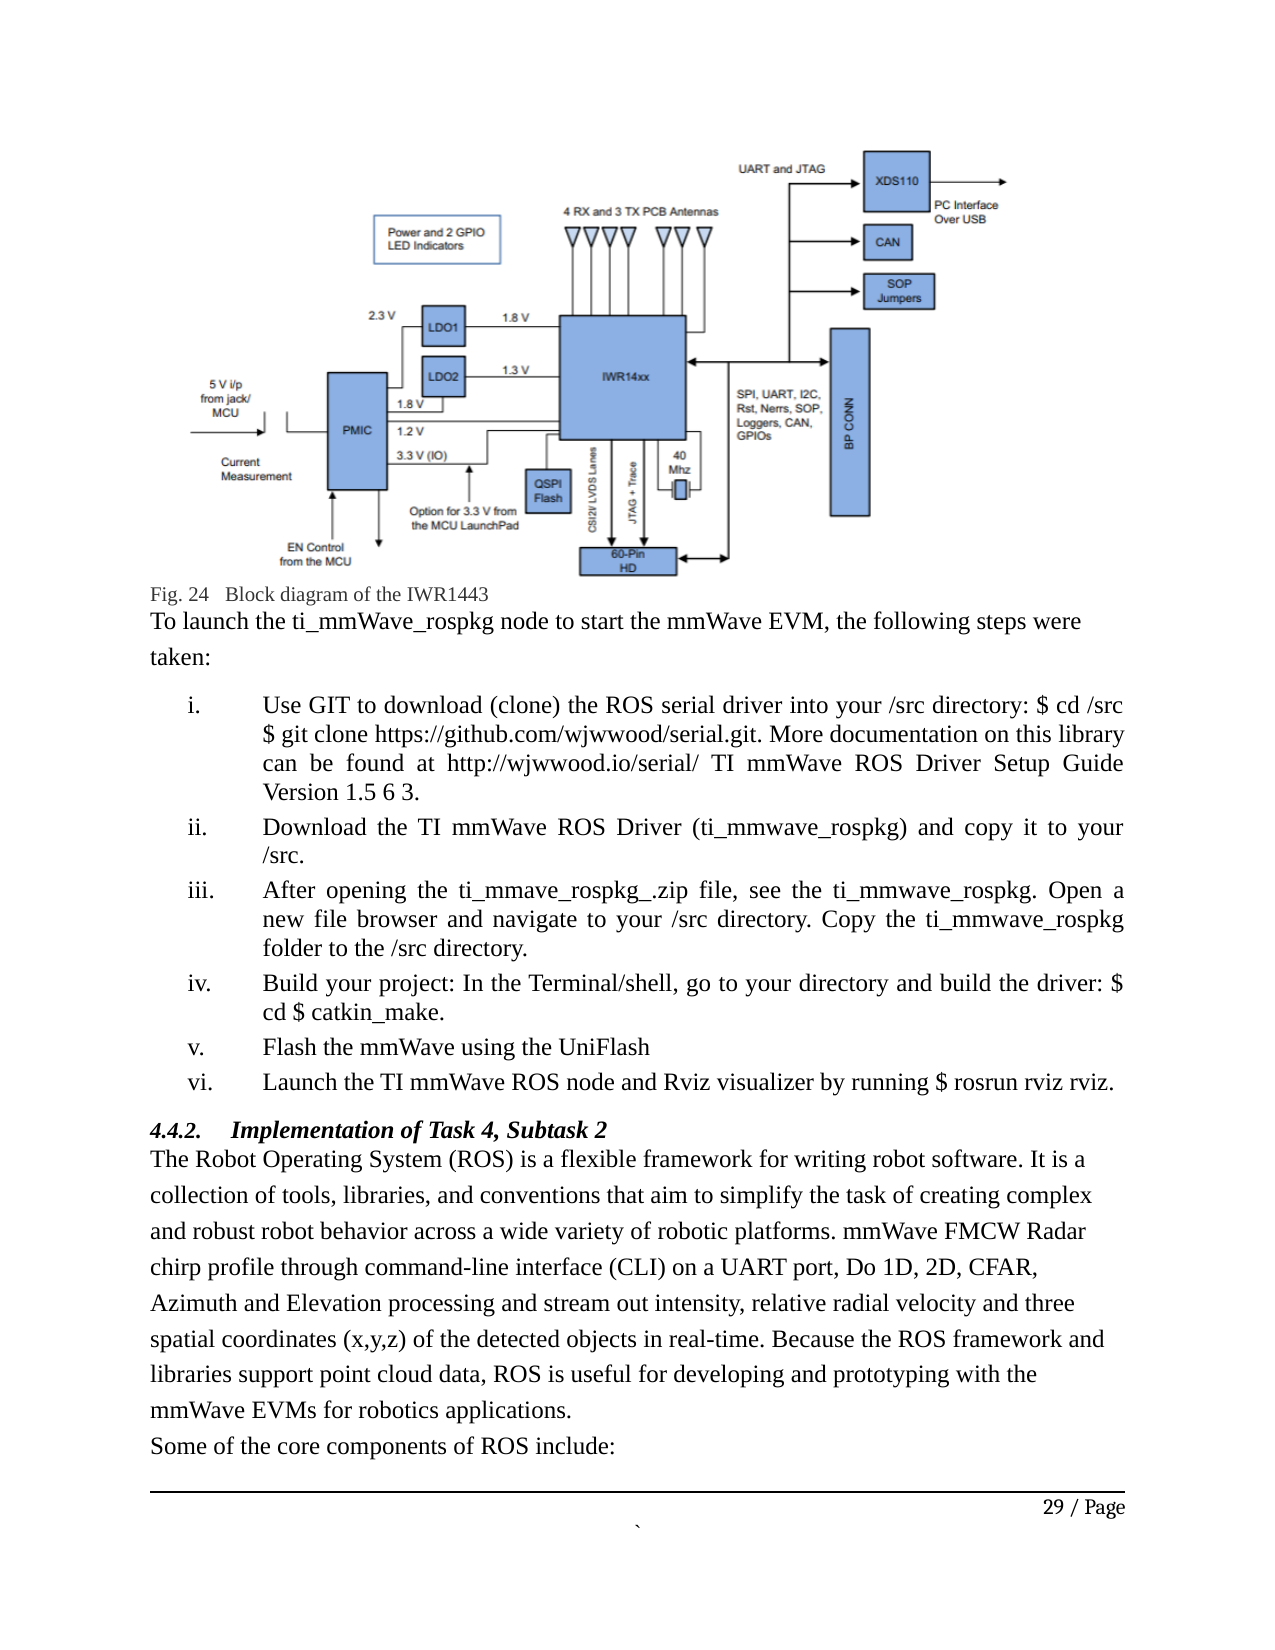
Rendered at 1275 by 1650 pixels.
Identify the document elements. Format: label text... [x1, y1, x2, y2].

list Build your project: In the Terminal/shell, go to your directory and build the driver: $ cd $ catkin_make. [187, 968, 1125, 1026]
text The Robot Operating System (ROS) is a flexible framework for writing robot software. It is a collection of tools, libraries, and conventions that aim to simplify the task of creating complex and robust robot behavior across a wide variety of robotic platforms. mmWave FMCW Radar chirp profile through command-line interface (CLI) on a UART port, Do 1D, 2D, CFAR, Azimuth and Elevation processing and stream out intensity, relative radial velocity and three spatial coordinates (x,y,z) of the detected objects in real-time. Because the ROS framework and libraries support point cloud data, ROS is useful for developing and prototyping with the mmWave EVMs for robotics applications. [150, 1144, 1125, 1424]
text To launch the ti_mmWave_rospkg node to start the mmWave EVM, the following steps were taken: [150, 606, 1125, 671]
list Launch the TI mmWave ROS node and Rviz visualizer by running $ rosrun rviz rviz. [187, 1067, 1125, 1096]
text Fig. 24 Block diagram of the IWR1443 [150, 582, 1125, 606]
list Flash the mmWave using the UniFlash [187, 1032, 1125, 1061]
list After opening the ti_mmave_rospkg_.zip file, see the ti_mmwave_rospkg. Open a new file browser and navigate to your /src directory. Copy the ti_mmwave_rospkg folder to the /src directory. [187, 876, 1125, 962]
text Some of the core components of ROS include: [150, 1431, 1125, 1460]
subtitle Implementation of Task 4, Subtask 2 [150, 1115, 1125, 1144]
list Use GIT to download (clone) the ROS serial driver into your /src directory: $ cd /src $ git clone https://github.com/wjwwood/serial.git. More documentation on this library can be found at http://wjwwood.io/serial/ TI mmWave ROS Driver Setup Guide Version 1.5 6 3. [187, 691, 1125, 806]
list Download the TI mmWave ROS Driver (ti_mmwave_rospkg) and copy it to your /src. [187, 812, 1125, 869]
picture [150, 150, 1049, 582]
